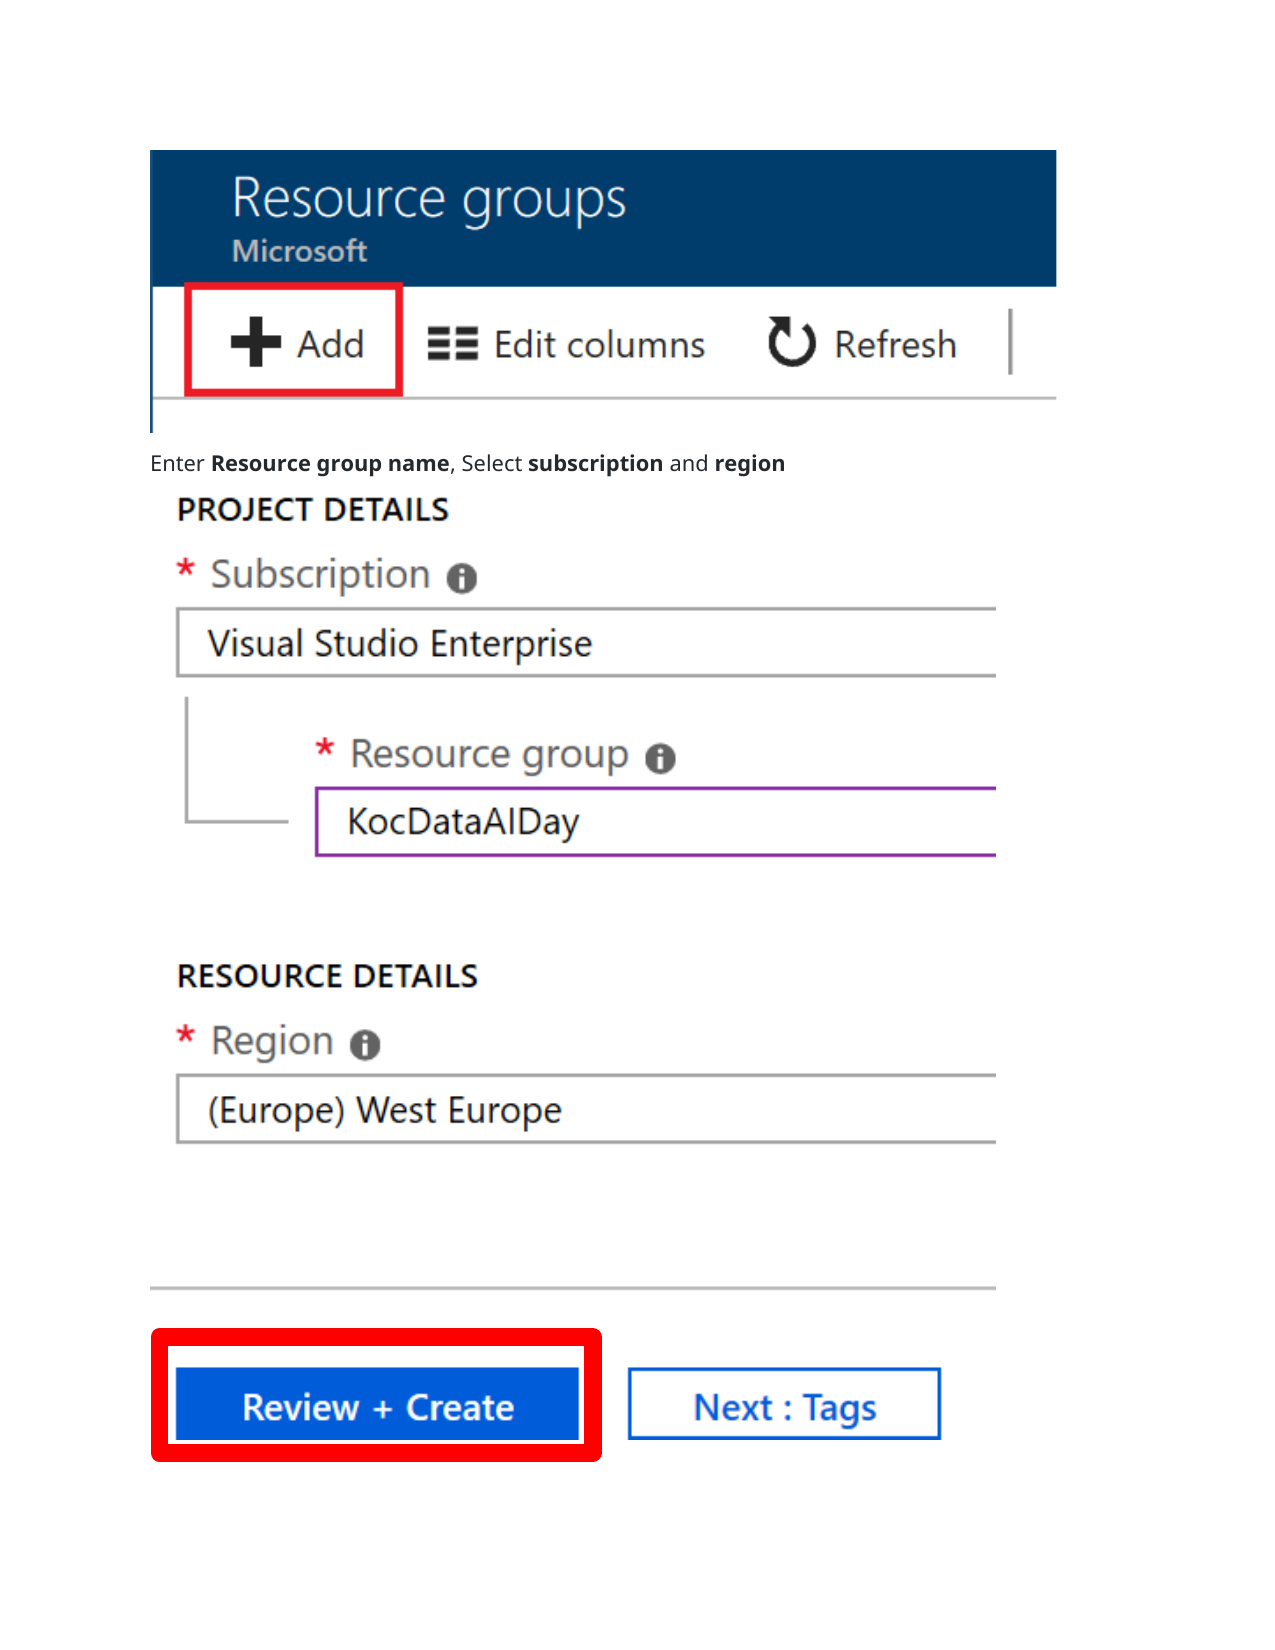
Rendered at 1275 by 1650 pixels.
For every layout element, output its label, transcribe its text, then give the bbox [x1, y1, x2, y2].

picture [150, 493, 996, 1440]
picture [150, 150, 1057, 433]
text Enter Resource group name, Select subscription and region [150, 448, 1125, 478]
picture [168, 1346, 584, 1440]
